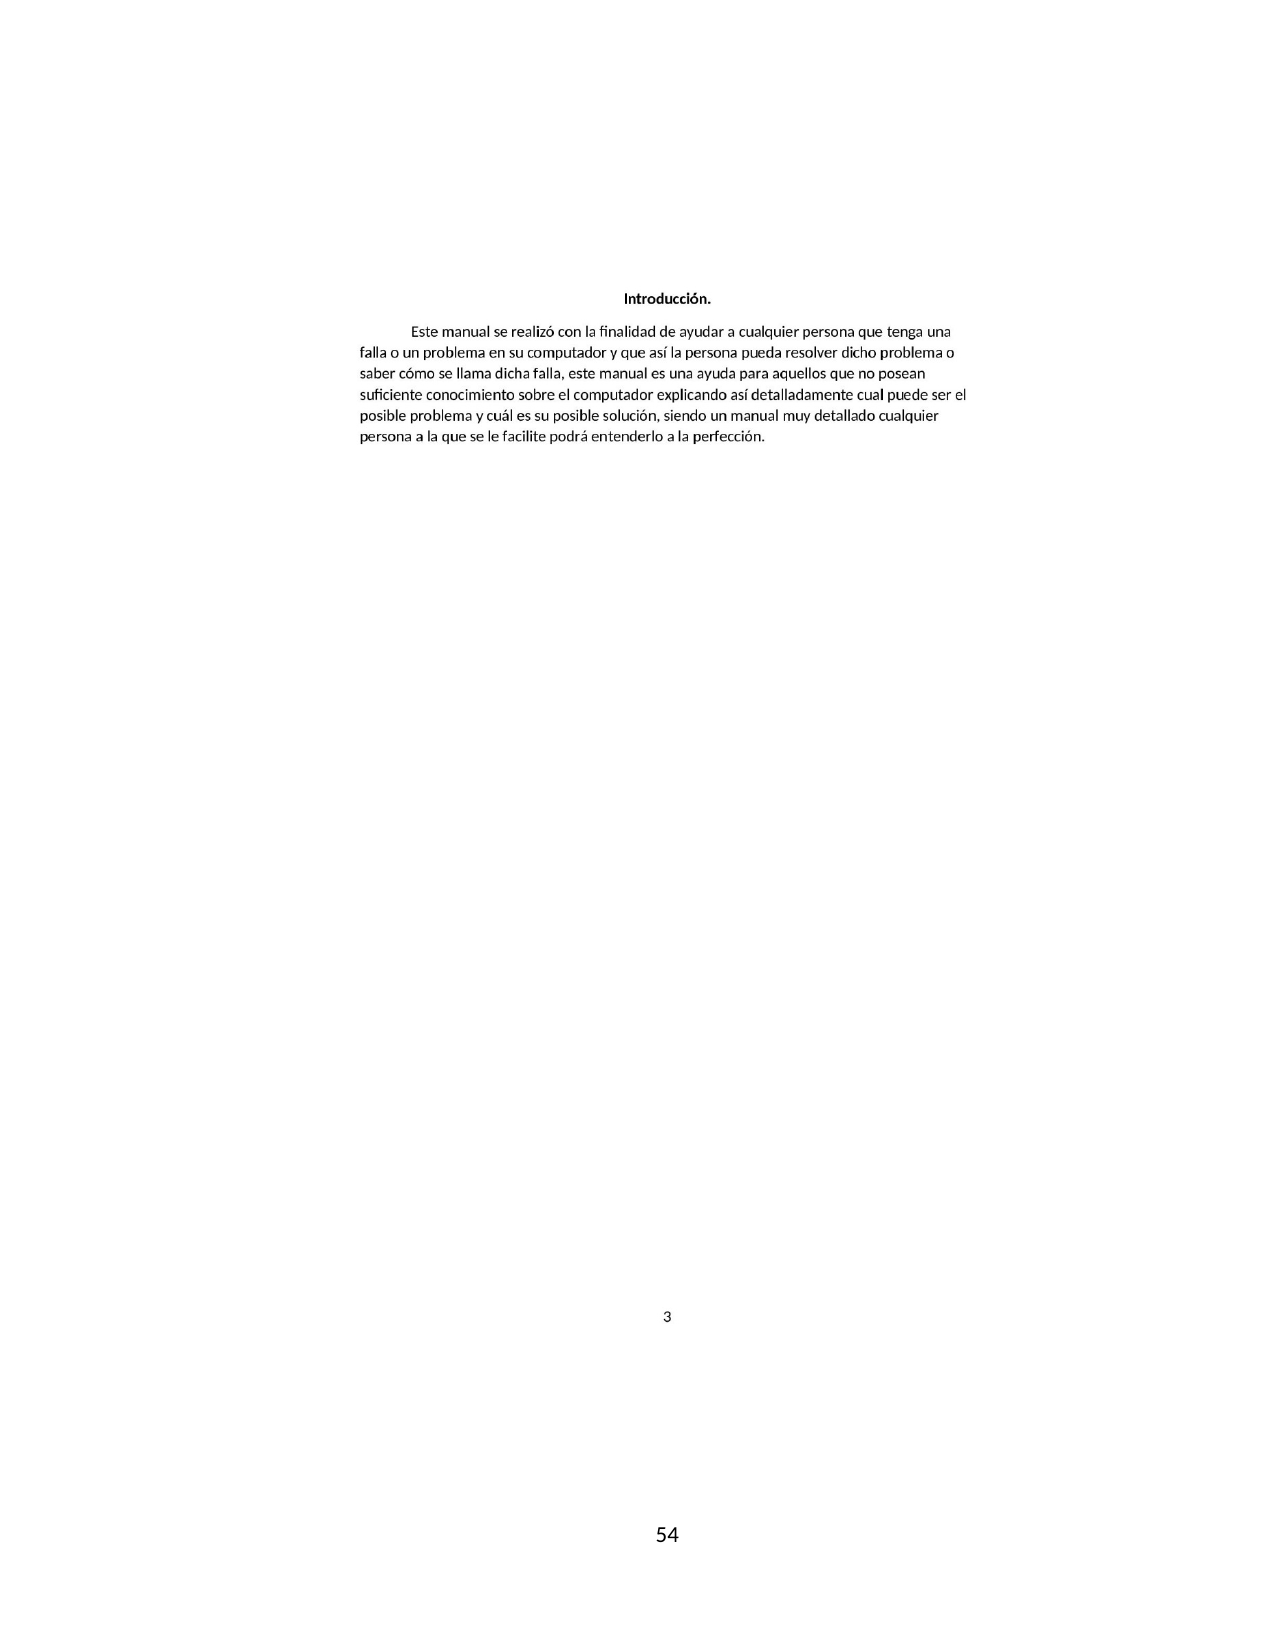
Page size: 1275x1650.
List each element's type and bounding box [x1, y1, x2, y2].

picture [236, 177, 1098, 1396]
